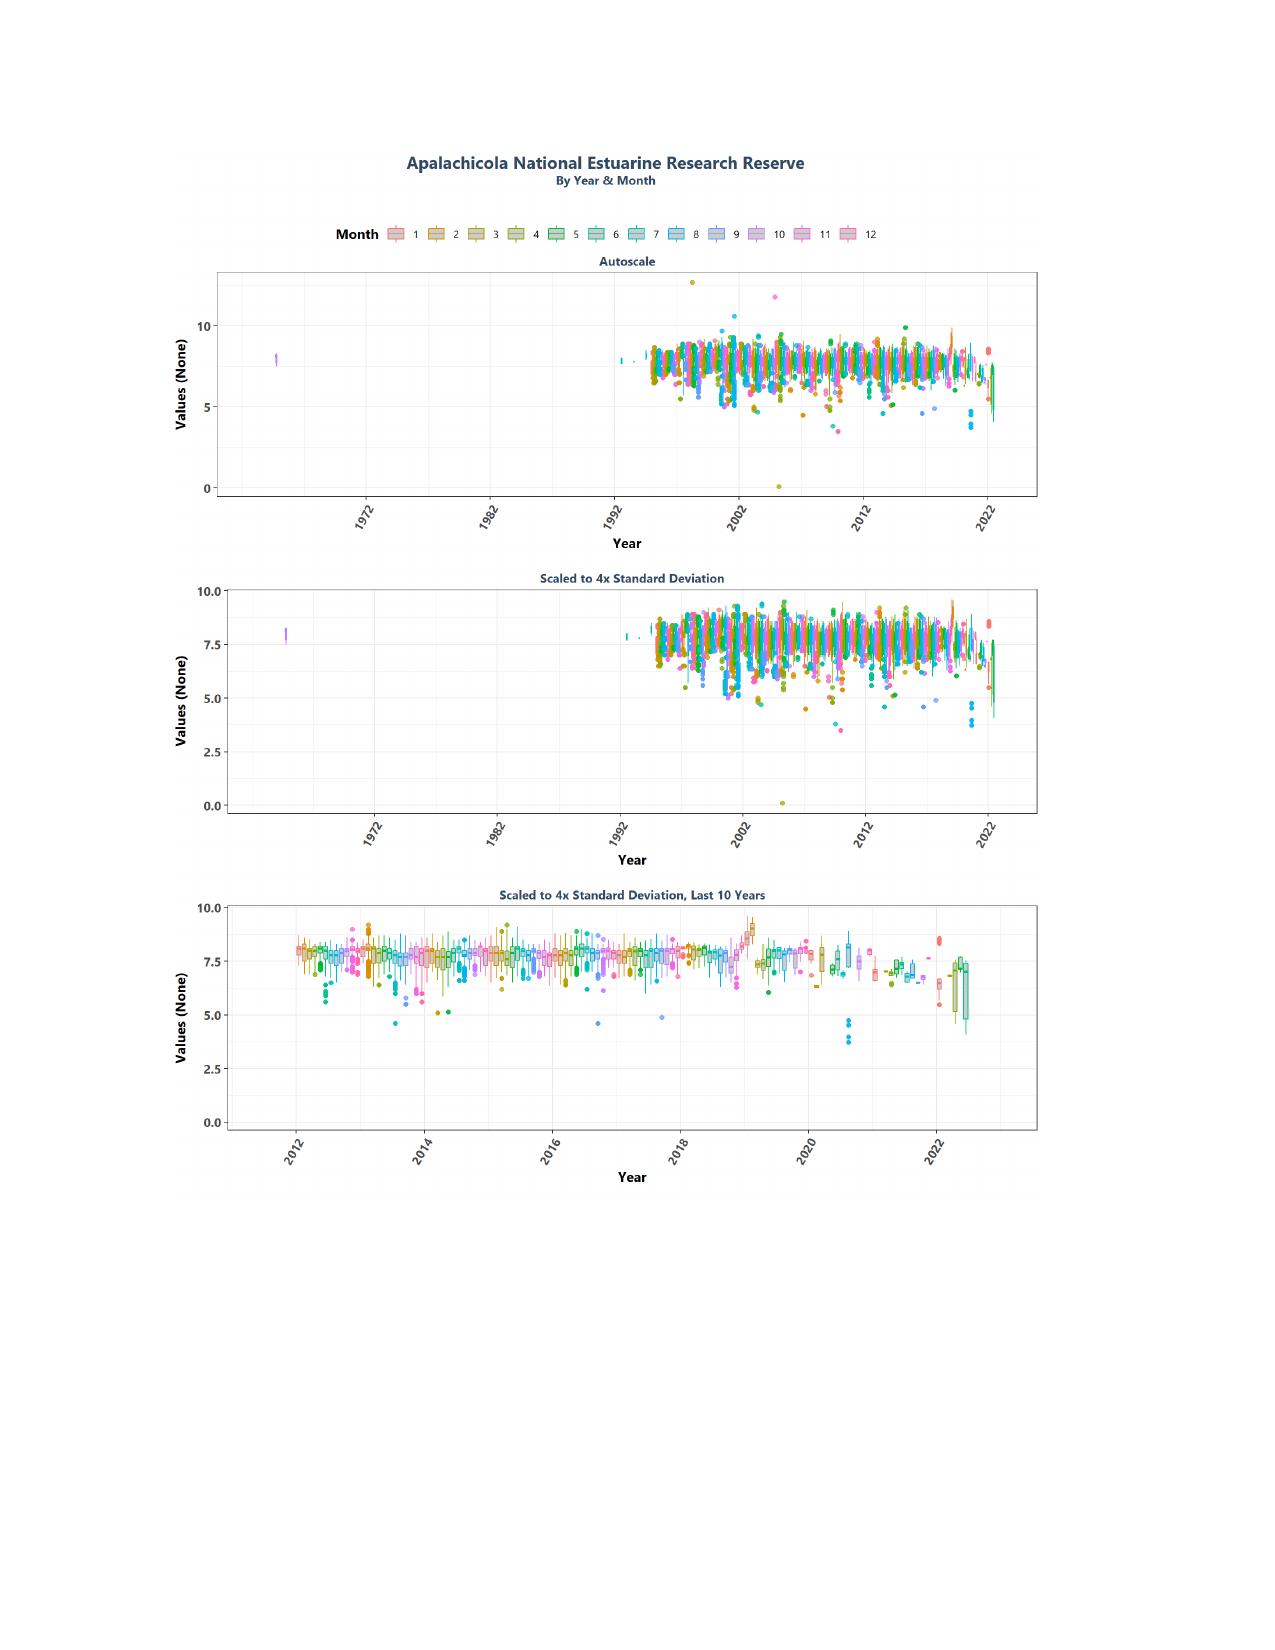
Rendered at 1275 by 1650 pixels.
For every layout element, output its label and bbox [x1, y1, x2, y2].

picture [168, 150, 1044, 1200]
